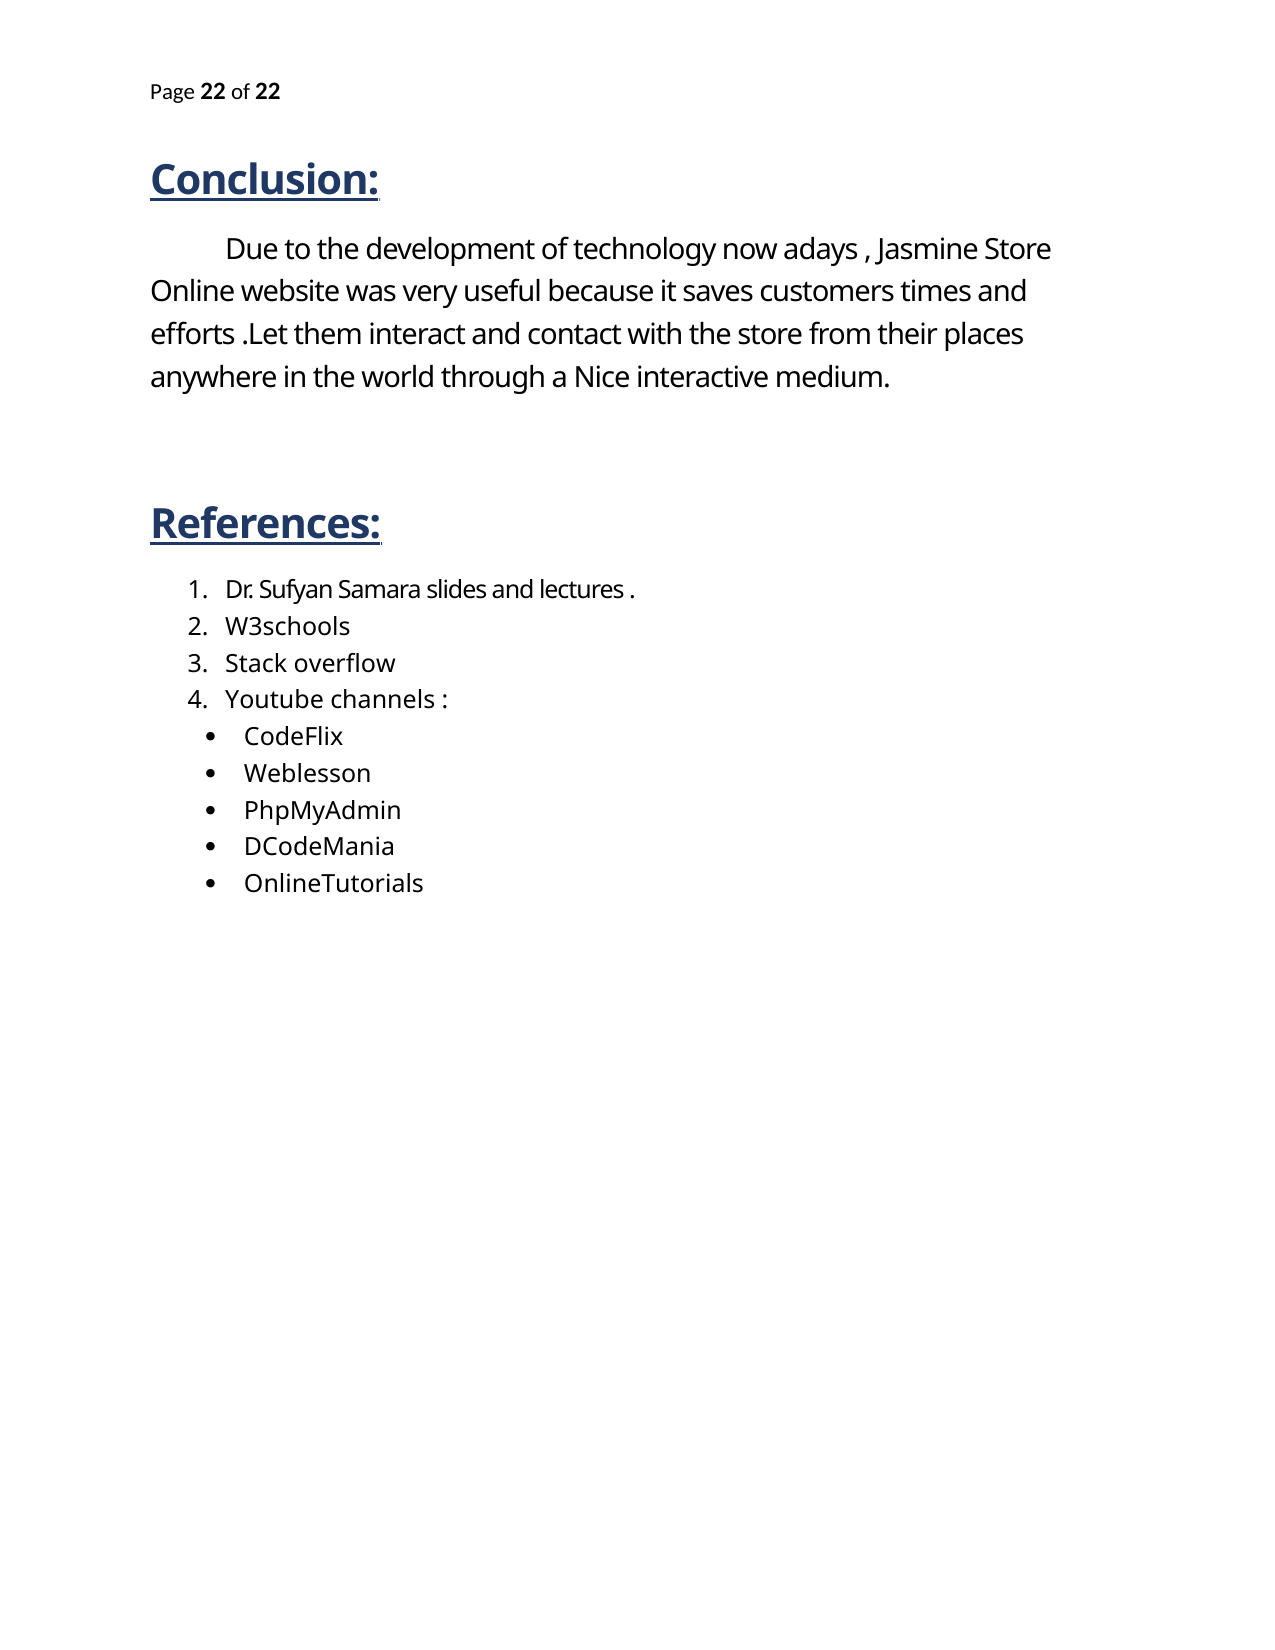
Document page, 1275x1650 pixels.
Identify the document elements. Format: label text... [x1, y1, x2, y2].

list Youtube channels : [187, 682, 1125, 716]
list PhpMyAdmin [206, 792, 1125, 826]
list OnlineTutorials [206, 866, 1125, 900]
list DCodeMania [206, 829, 1125, 863]
text Conclusion: [150, 150, 1125, 207]
list Stack overflow [187, 645, 1125, 679]
list CodeFlix [206, 719, 1125, 753]
list Dr. Sufyan Samara slides and lectures . [187, 572, 1125, 606]
list W3schools [187, 608, 1125, 642]
text Due to the development of technology now adays , Jasmine Store Online website was very useful because it saves customers times and efforts .Let them interact and contact with the store from their places anywhere in the world through a Nice interactive medium. [150, 228, 1125, 396]
text References: [150, 494, 1125, 551]
list Weblesson [206, 756, 1125, 789]
